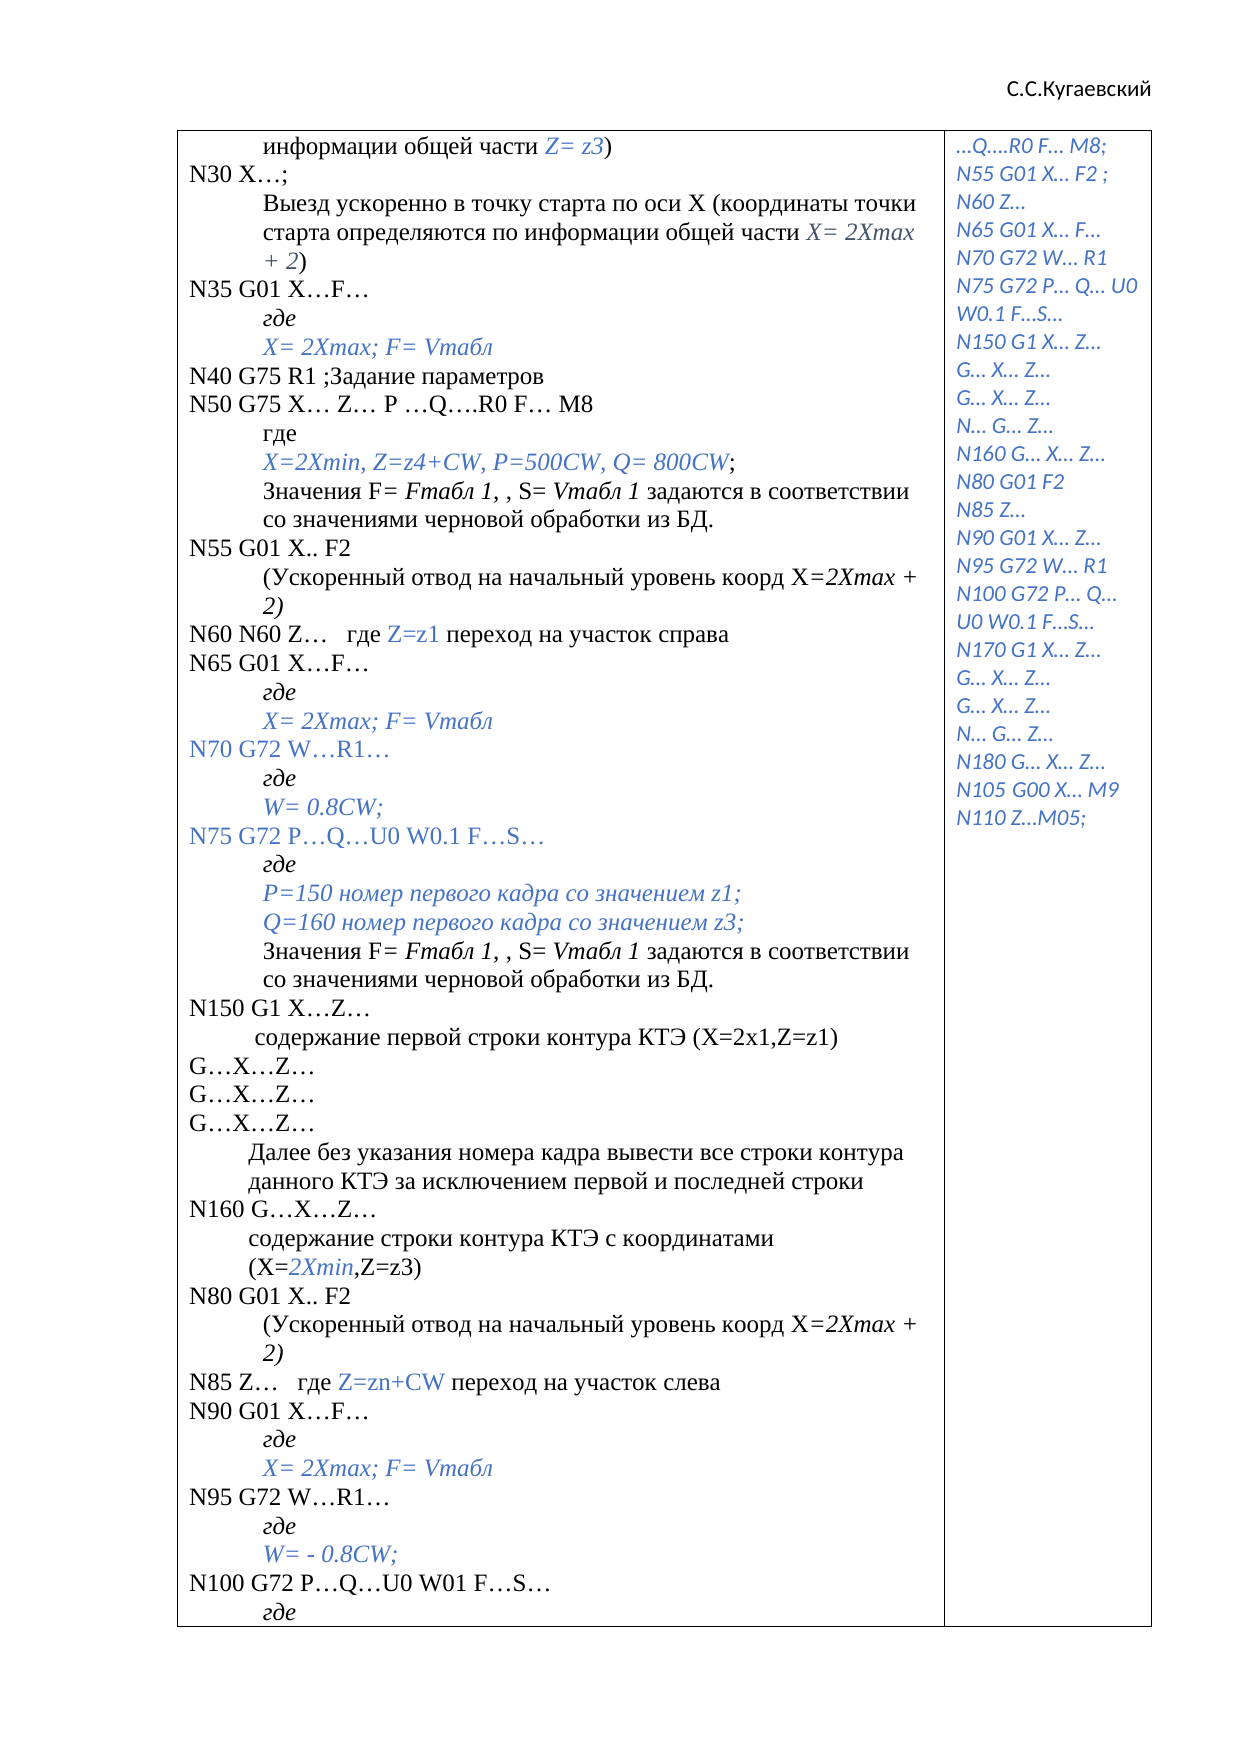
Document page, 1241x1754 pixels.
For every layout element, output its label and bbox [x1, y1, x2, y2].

table_cell [178, 131, 944, 1626]
table_cell [945, 131, 1151, 1626]
